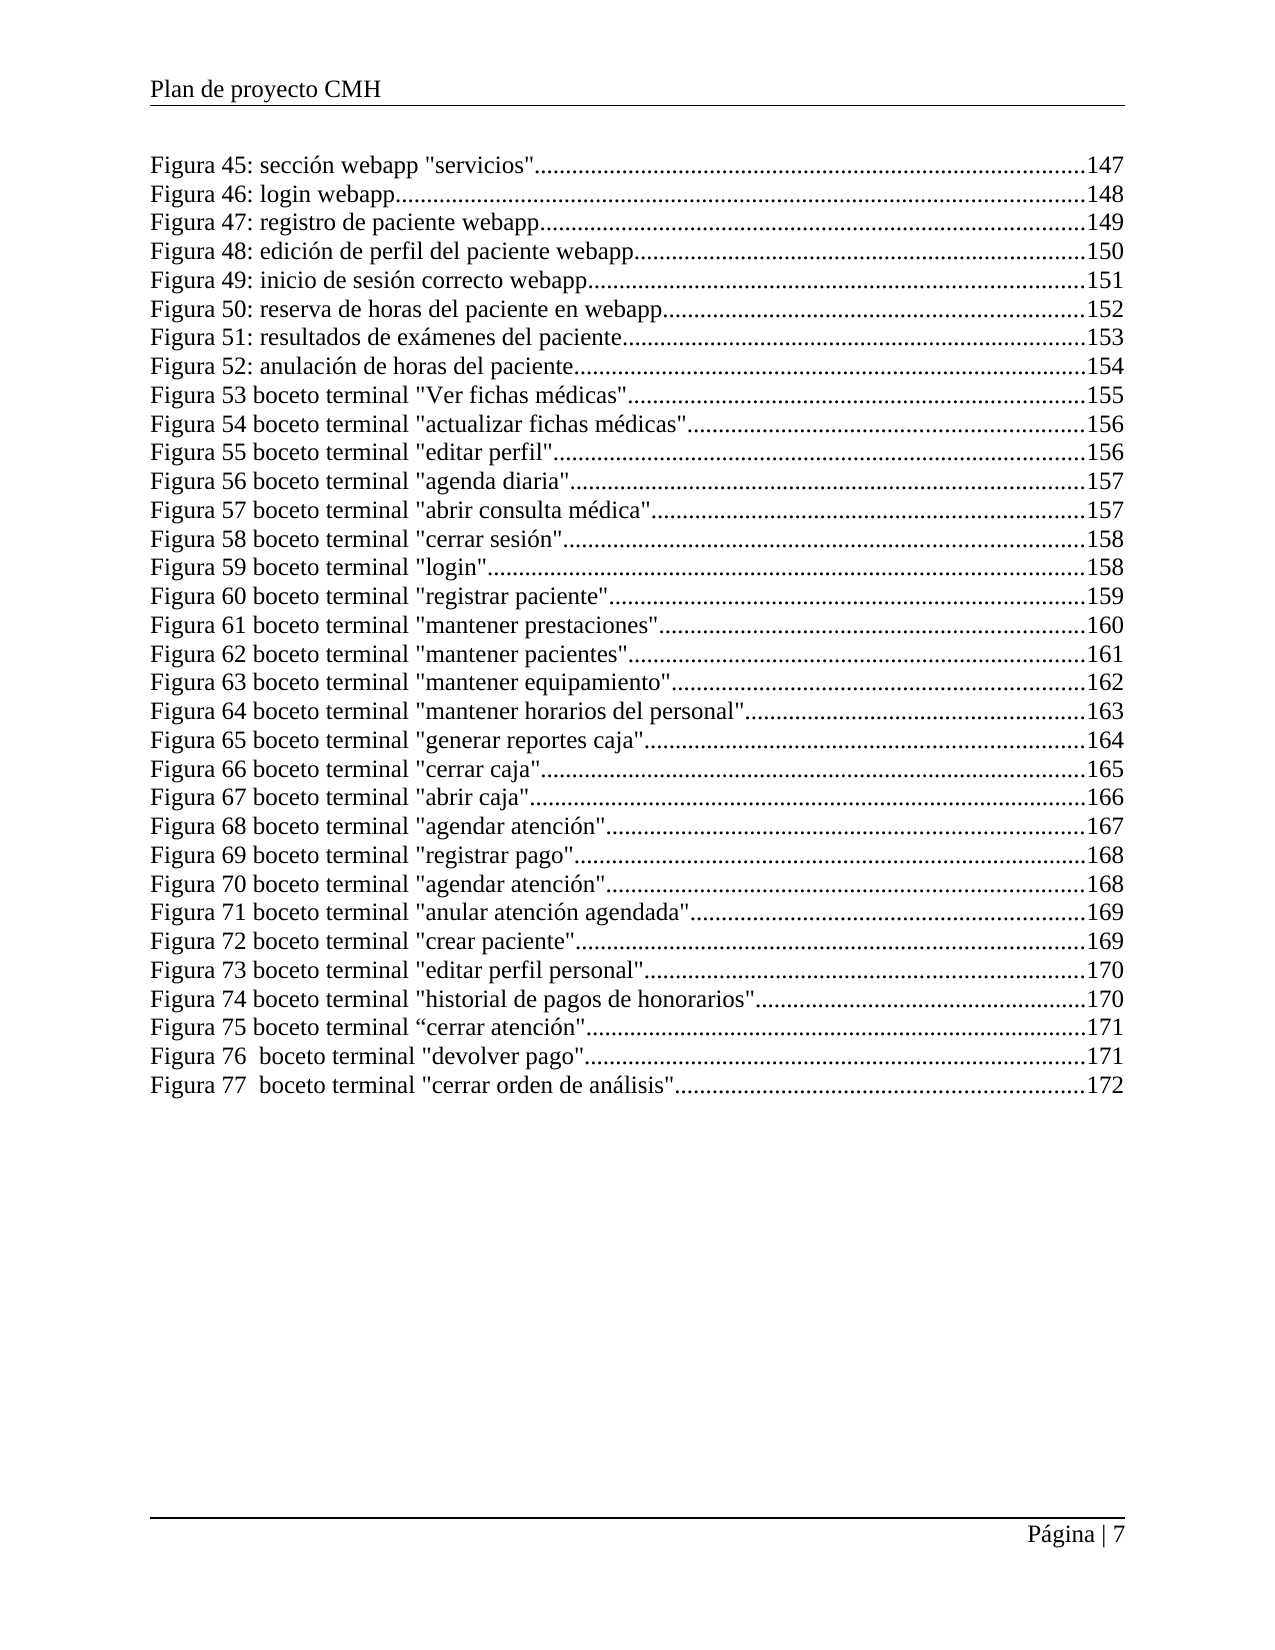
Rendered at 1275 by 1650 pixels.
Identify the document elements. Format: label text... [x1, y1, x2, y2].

text Figura 62 boceto terminal "mantener pacientes" 161 [150, 639, 1125, 667]
text Figura 77 boceto terminal "cerrar orden de análisis" 172 [150, 1070, 1125, 1099]
text Figura 75 boceto terminal “cerrar atención" 171 [150, 1012, 1125, 1041]
text Figura 65 boceto terminal "generar reportes caja" 164 [150, 725, 1125, 754]
text Figura 68 boceto terminal "agendar atención" 167 [150, 811, 1125, 840]
text Figura 67 boceto terminal "abrir caja" 166 [150, 782, 1125, 811]
text Figura 45: sección webapp "servicios" 147 [150, 150, 1125, 179]
text Figura 69 boceto terminal "registrar pago" 168 [150, 840, 1125, 869]
text Figura 71 boceto terminal "anular atención agendada" 169 [150, 897, 1125, 926]
text Figura 48: edición de perfil del paciente webapp 150 [150, 236, 1125, 265]
text Figura 59 boceto terminal "login" 158 [150, 552, 1125, 581]
text Figura 53 boceto terminal "Ver fichas médicas" 155 [150, 380, 1125, 409]
text Figura 49: inicio de sesión correcto webapp 151 [150, 265, 1125, 294]
text Figura 57 boceto terminal "abrir consulta médica" 157 [150, 495, 1125, 524]
text Figura 60 boceto terminal "registrar paciente" 159 [150, 581, 1125, 610]
text Figura 64 boceto terminal "mantener horarios del personal" 163 [150, 696, 1125, 725]
text Figura 47: registro de paciente webapp 149 [150, 207, 1125, 236]
text Figura 70 boceto terminal "agendar atención" 168 [150, 869, 1125, 897]
text Figura 72 boceto terminal "crear paciente" 169 [150, 926, 1125, 955]
text Figura 55 boceto terminal "editar perfil" 156 [150, 437, 1125, 466]
text Figura 76 boceto terminal "devolver pago" 171 [150, 1041, 1125, 1070]
text Figura 51: resultados de exámenes del paciente 153 [150, 322, 1125, 351]
text Figura 54 boceto terminal "actualizar fichas médicas" 156 [150, 409, 1125, 437]
text Figura 52: anulación de horas del paciente 154 [150, 351, 1125, 380]
text Figura 50: reserva de horas del paciente en webapp 152 [150, 294, 1125, 322]
text Figura 74 boceto terminal "historial de pagos de honorarios" 170 [150, 984, 1125, 1012]
text Figura 46: login webapp 148 [150, 179, 1125, 207]
text Figura 63 boceto terminal "mantener equipamiento" 162 [150, 667, 1125, 696]
text Figura 61 boceto terminal "mantener prestaciones" 160 [150, 610, 1125, 639]
text Figura 66 boceto terminal "cerrar caja" 165 [150, 754, 1125, 782]
text Figura 56 boceto terminal "agenda diaria" 157 [150, 466, 1125, 495]
text Figura 73 boceto terminal "editar perfil personal" 170 [150, 955, 1125, 984]
text Figura 58 boceto terminal "cerrar sesión" 158 [150, 524, 1125, 552]
